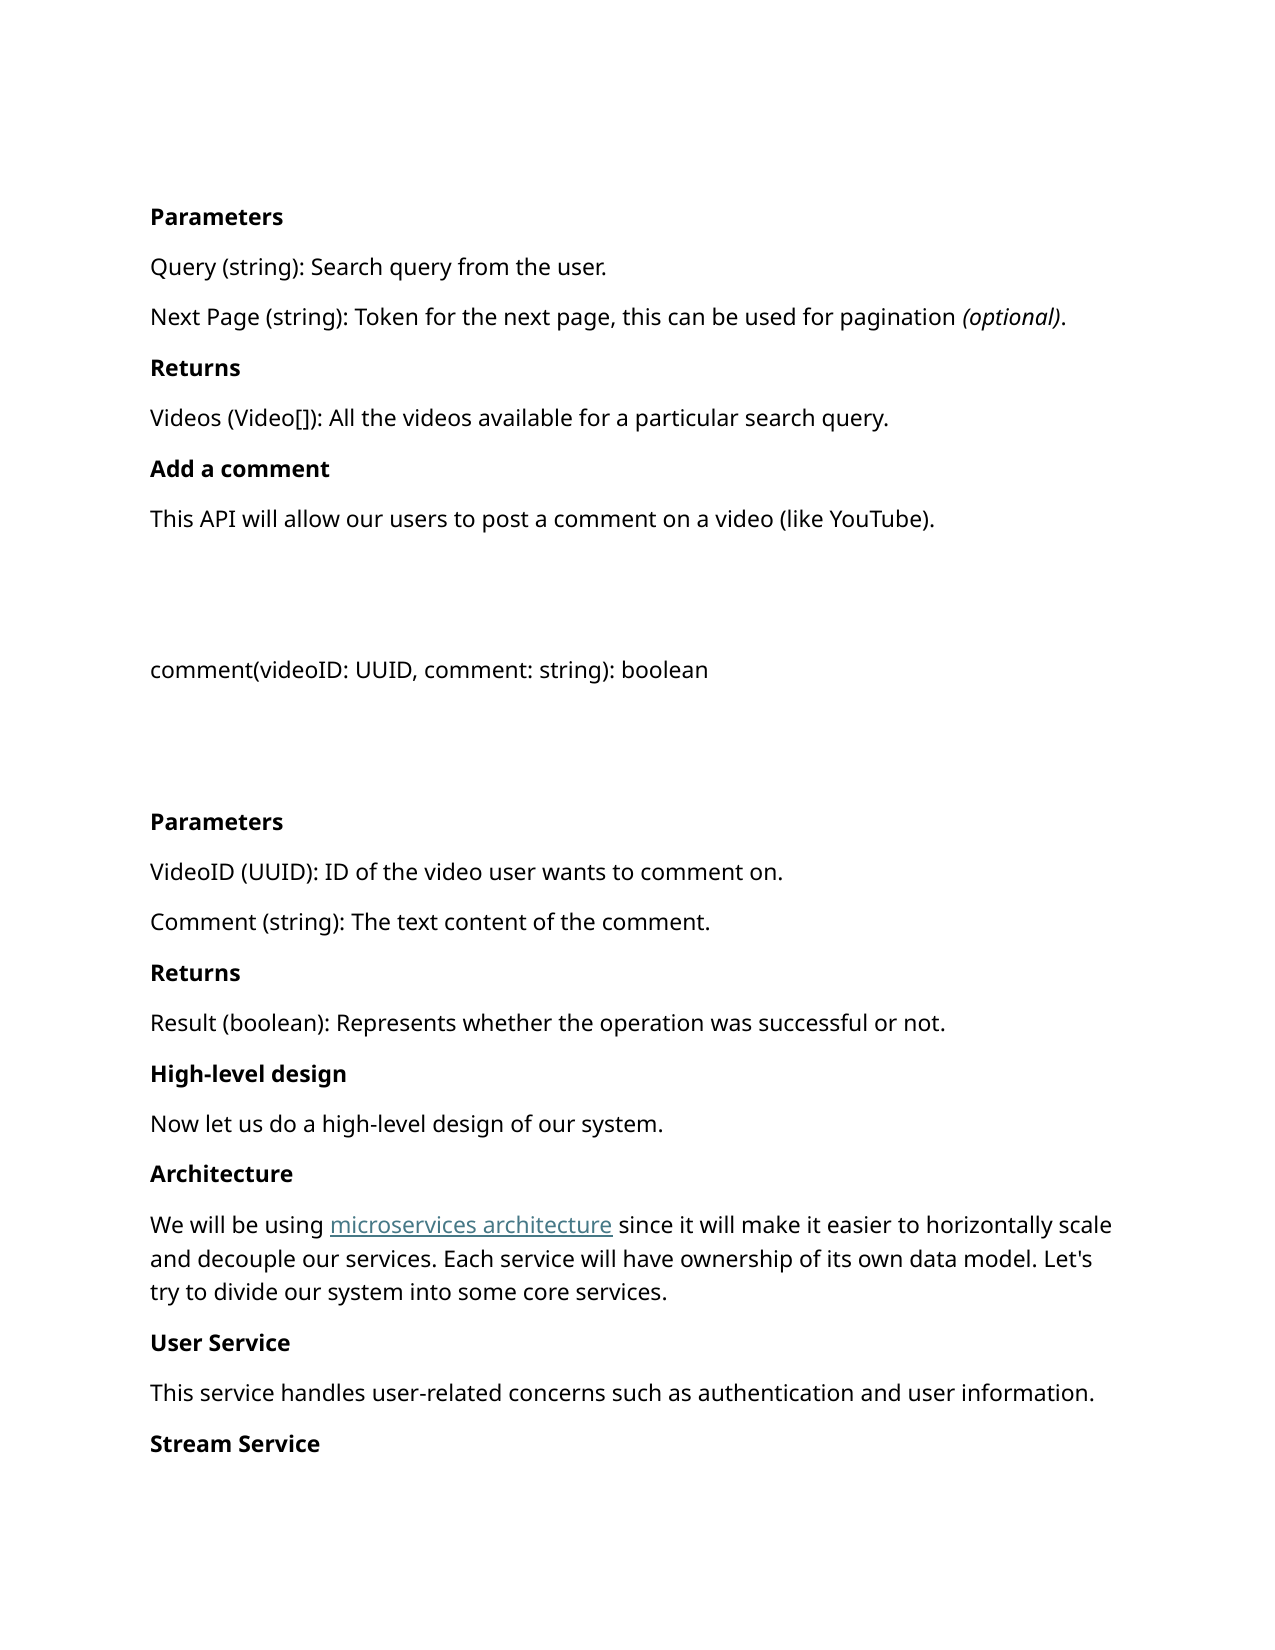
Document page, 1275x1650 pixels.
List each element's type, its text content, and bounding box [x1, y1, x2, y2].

text Result (boolean): Represents whether the operation was successful or not. [150, 1007, 1125, 1038]
text Comment (string): The text content of the comment. [150, 906, 1125, 937]
text Stream Service [150, 1427, 1125, 1459]
text High-level design [150, 1057, 1125, 1089]
text Architecture [150, 1158, 1125, 1189]
text This API will allow our users to post a comment on a video (like YouTube). [150, 503, 1125, 534]
text Parameters [150, 805, 1125, 837]
text Query (string): Search query from the user. [150, 251, 1125, 282]
text Videos (Video[]): All the videos available for a particular search query. [150, 402, 1125, 433]
text Next Page (string): Token for the next page, this can be used for pagination (optional). [150, 301, 1125, 332]
text This service handles user-related concerns such as authentication and user information. [150, 1377, 1125, 1408]
text Returns [150, 957, 1125, 988]
text User Service [150, 1327, 1125, 1358]
text Now let us do a high-level design of our system. [150, 1108, 1125, 1139]
text VideoID (UUID): ID of the video user wants to comment on. [150, 856, 1125, 887]
text Add a comment [150, 452, 1125, 484]
text Returns [150, 352, 1125, 383]
text Parameters [150, 200, 1125, 232]
text We will be using microservices architecture since it will make it easier to horizontally scale and decouple our services. Each service will have ownership of its own data model. Let's try to divide our system into some core services. [150, 1209, 1125, 1307]
text comment(videoID: UUID, comment: string): boolean [150, 654, 1125, 685]
